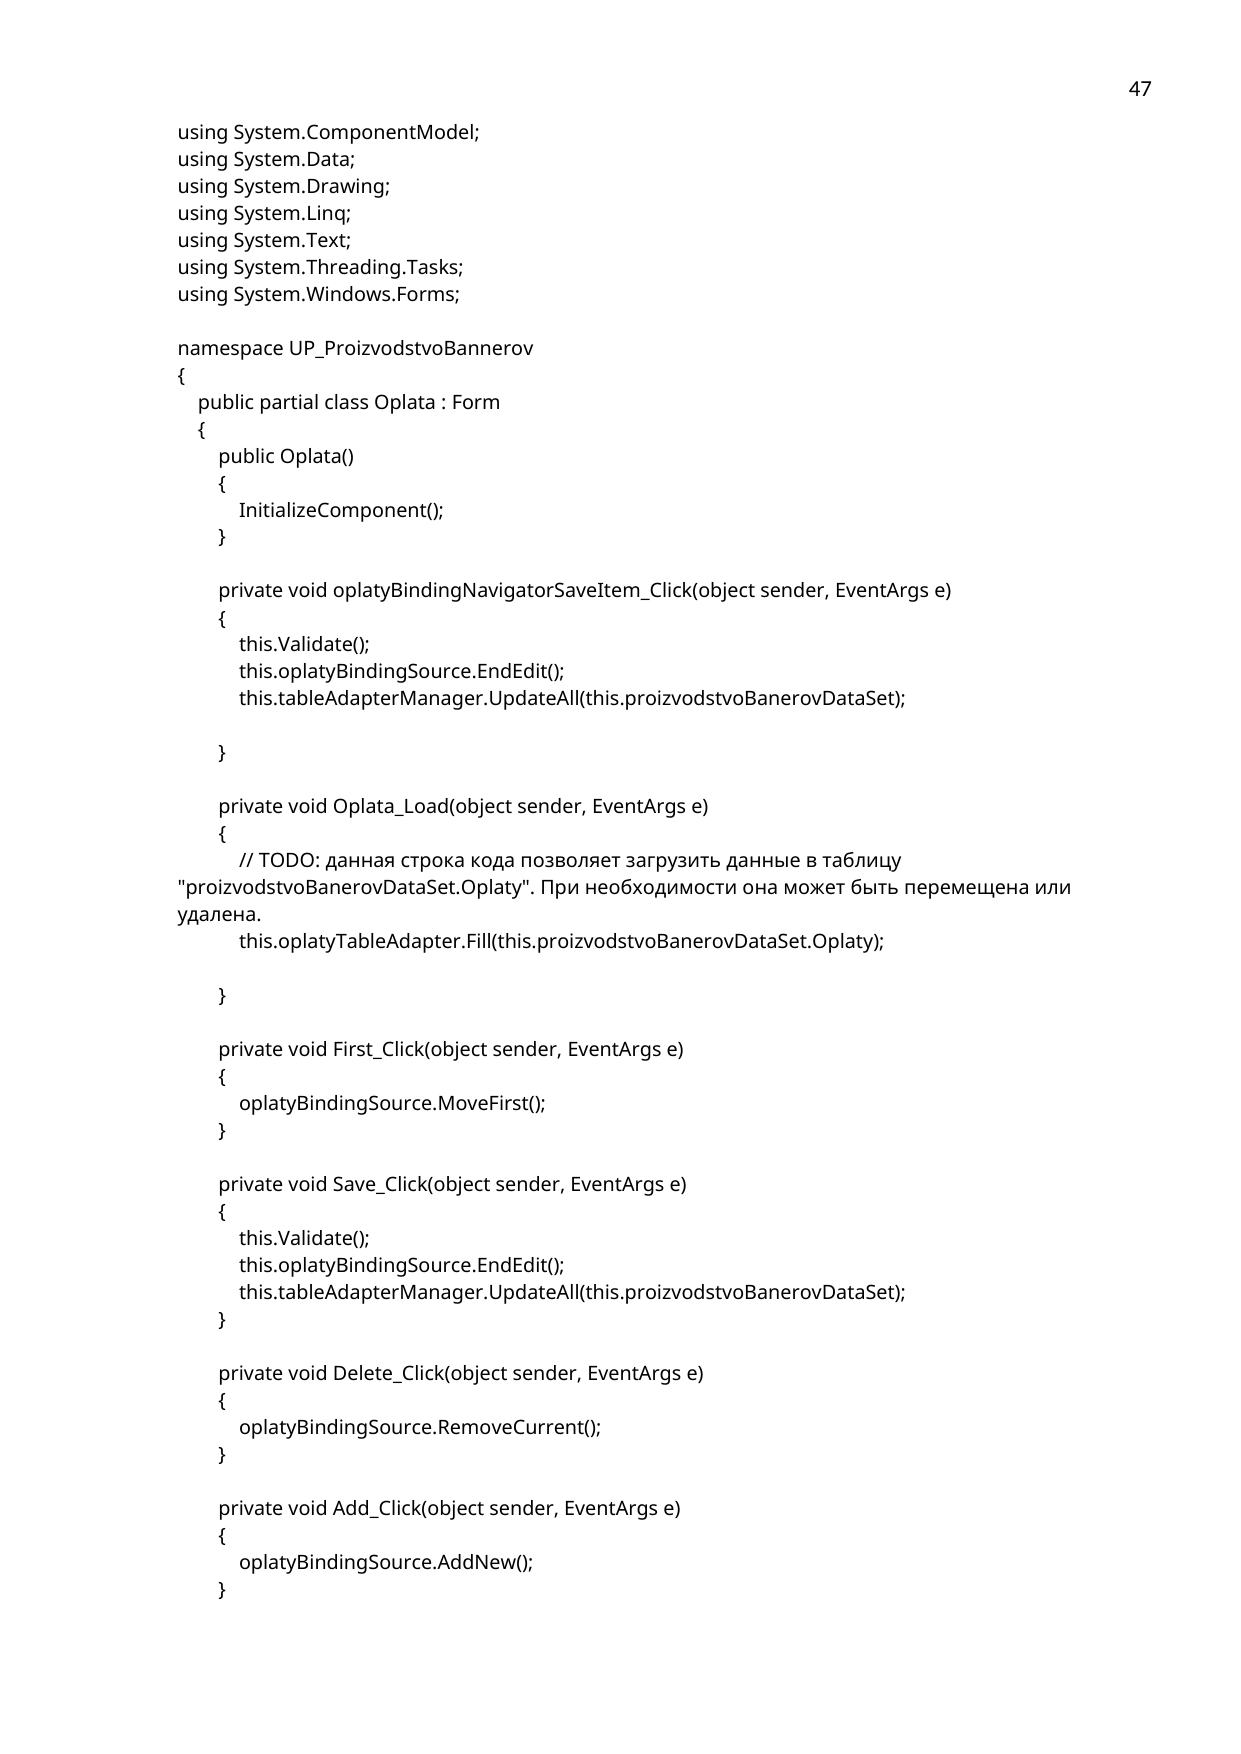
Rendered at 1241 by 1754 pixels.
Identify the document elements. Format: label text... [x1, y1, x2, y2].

text using System.Data; [177, 145, 1152, 172]
text } [177, 981, 1152, 1008]
text // TODO: данная строка кода позволяет загрузить данные в таблицу "proizvodstvoBanerovDataSet.Oplaty". При необходимости она может быть перемещена или удалена. [177, 847, 1152, 927]
text using System.Threading.Tasks; [177, 253, 1152, 280]
text { [177, 1386, 1152, 1413]
text oplatyBindingSource.AddNew(); [177, 1548, 1152, 1575]
text this.oplatyBindingSource.EndEdit(); [177, 658, 1152, 685]
text oplatyBindingSource.MoveFirst(); [177, 1089, 1152, 1116]
text using System.Linq; [177, 199, 1152, 226]
text using System.Windows.Forms; [177, 280, 1152, 307]
text this.tableAdapterManager.UpdateAll(this.proizvodstvoBanerovDataSet); [177, 685, 1152, 712]
text private void Save_Click(object sender, EventArgs e) [177, 1170, 1152, 1197]
text { [177, 1062, 1152, 1089]
text { [177, 819, 1152, 847]
text } [177, 1305, 1152, 1332]
text { [177, 1197, 1152, 1224]
text } [177, 739, 1152, 766]
text private void Delete_Click(object sender, EventArgs e) [177, 1359, 1152, 1386]
text public Oplata() [177, 442, 1152, 469]
text private void First_Click(object sender, EventArgs e) [177, 1035, 1152, 1062]
text } [177, 1575, 1152, 1602]
text { [177, 361, 1152, 388]
text this.Validate(); [177, 1224, 1152, 1251]
text } [177, 1440, 1152, 1467]
text { [177, 604, 1152, 631]
text } [177, 523, 1152, 550]
text { [177, 415, 1152, 442]
text private void oplatyBindingNavigatorSaveItem_Click(object sender, EventArgs e) [177, 577, 1152, 604]
text namespace UP_ProizvodstvoBannerov [177, 334, 1152, 361]
text this.tableAdapterManager.UpdateAll(this.proizvodstvoBanerovDataSet); [177, 1278, 1152, 1305]
text oplatyBindingSource.RemoveCurrent(); [177, 1413, 1152, 1440]
text { [177, 469, 1152, 496]
text using System.Drawing; [177, 172, 1152, 199]
text this.oplatyTableAdapter.Fill(this.proizvodstvoBanerovDataSet.Oplaty); [177, 927, 1152, 954]
text using System.Text; [177, 226, 1152, 253]
text this.Validate(); [177, 631, 1152, 658]
text InitializeComponent(); [177, 496, 1152, 523]
text } [177, 1116, 1152, 1143]
text public partial class Oplata : Form [177, 388, 1152, 415]
text using System.ComponentModel; [177, 118, 1152, 145]
text private void Add_Click(object sender, EventArgs e) [177, 1494, 1152, 1521]
text private void Oplata_Load(object sender, EventArgs e) [177, 793, 1152, 819]
text this.oplatyBindingSource.EndEdit(); [177, 1251, 1152, 1278]
text { [177, 1521, 1152, 1548]
